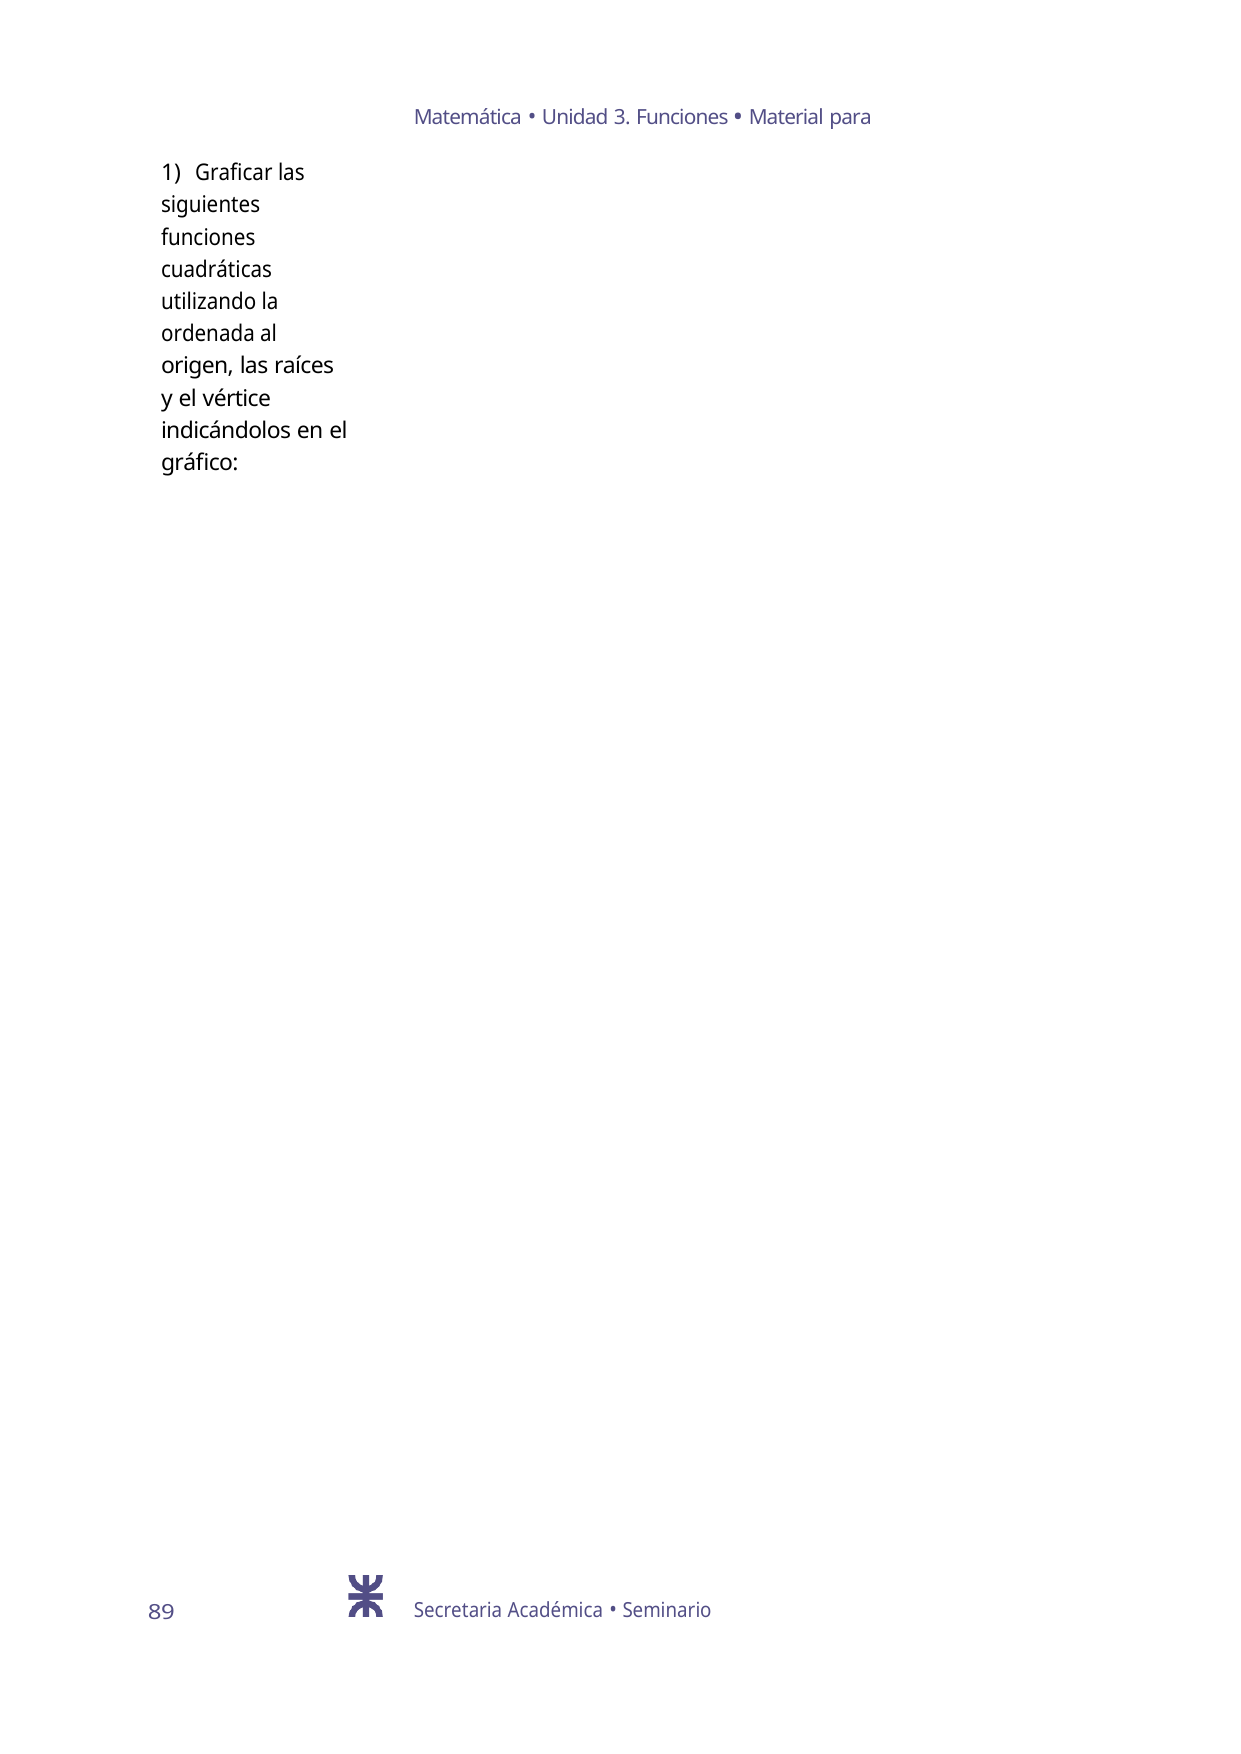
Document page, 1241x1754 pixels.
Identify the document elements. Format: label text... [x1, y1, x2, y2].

list Graficar las siguientes funciones cuadráticas utilizando la ordenada al origen, las raíces y el vértice indicándolos en el gráfico: [161, 156, 351, 477]
picture [348, 1575, 383, 1617]
